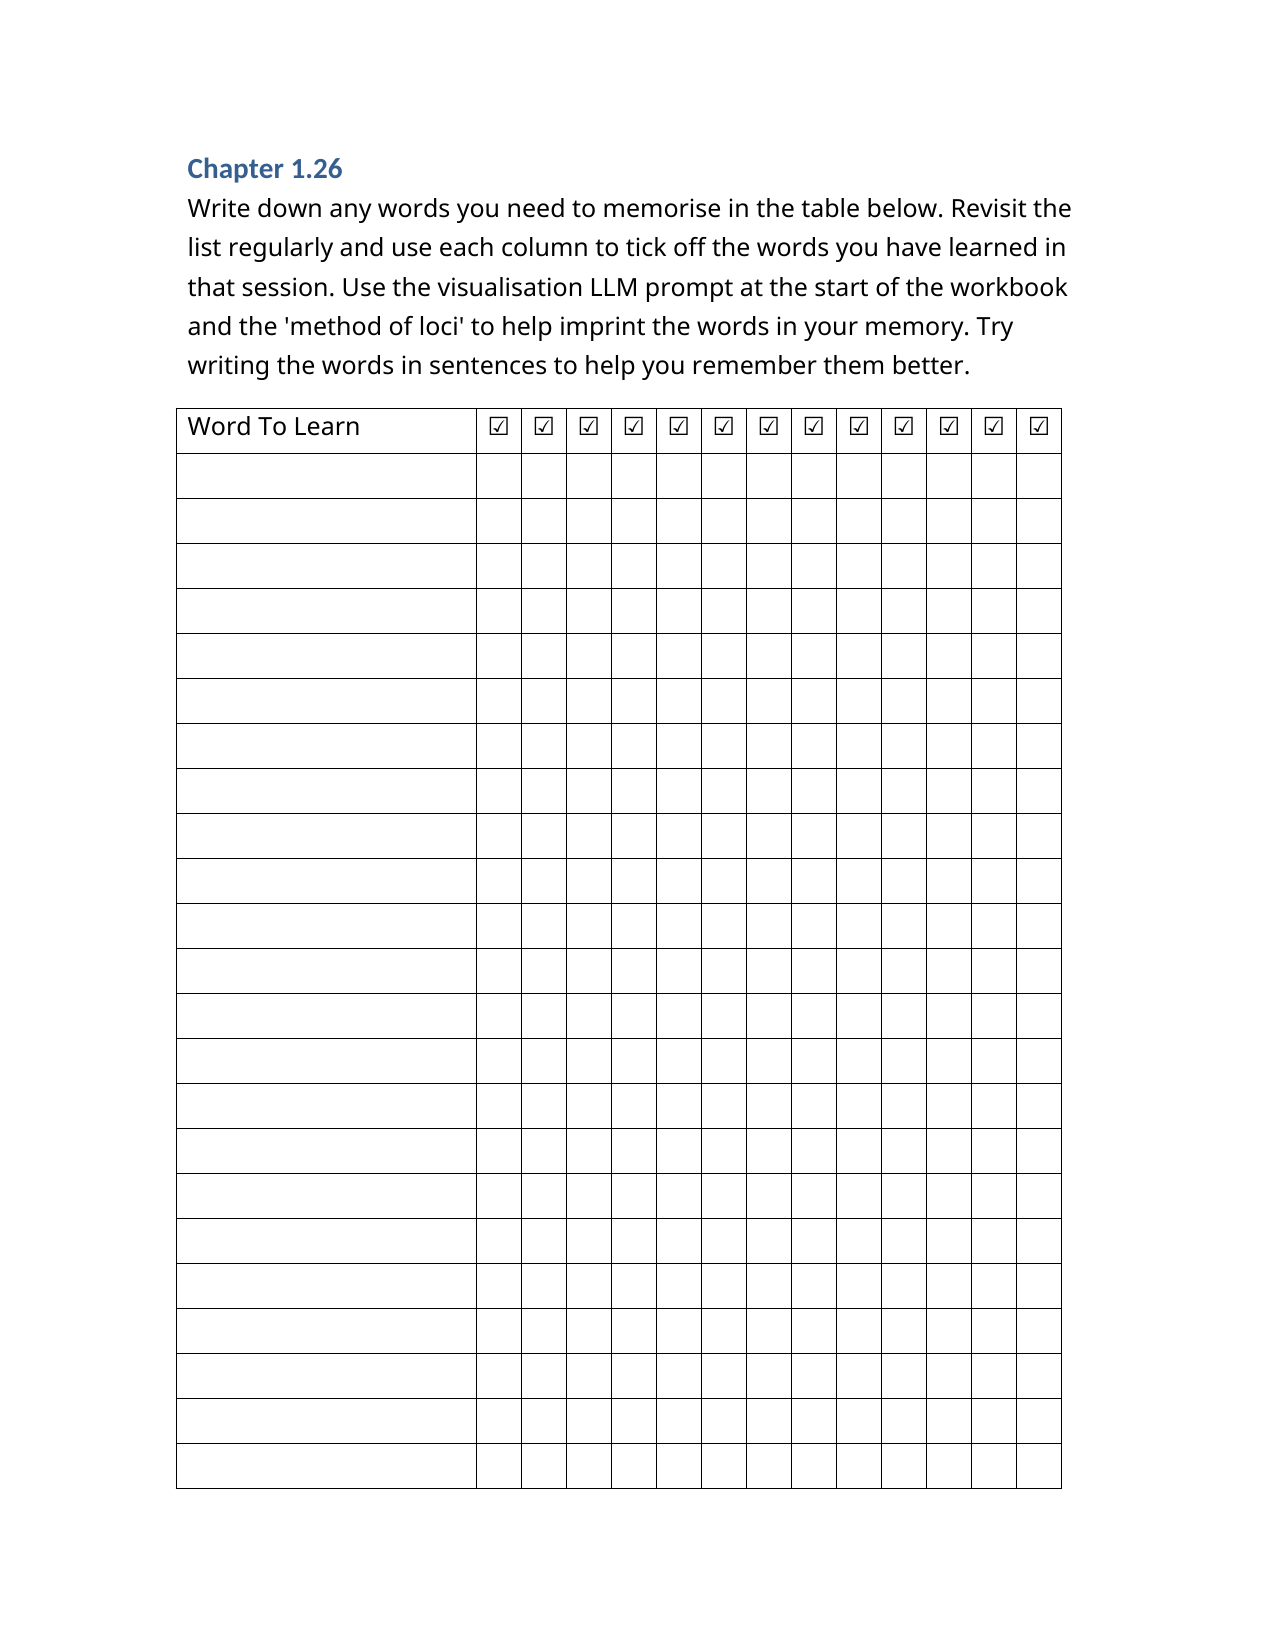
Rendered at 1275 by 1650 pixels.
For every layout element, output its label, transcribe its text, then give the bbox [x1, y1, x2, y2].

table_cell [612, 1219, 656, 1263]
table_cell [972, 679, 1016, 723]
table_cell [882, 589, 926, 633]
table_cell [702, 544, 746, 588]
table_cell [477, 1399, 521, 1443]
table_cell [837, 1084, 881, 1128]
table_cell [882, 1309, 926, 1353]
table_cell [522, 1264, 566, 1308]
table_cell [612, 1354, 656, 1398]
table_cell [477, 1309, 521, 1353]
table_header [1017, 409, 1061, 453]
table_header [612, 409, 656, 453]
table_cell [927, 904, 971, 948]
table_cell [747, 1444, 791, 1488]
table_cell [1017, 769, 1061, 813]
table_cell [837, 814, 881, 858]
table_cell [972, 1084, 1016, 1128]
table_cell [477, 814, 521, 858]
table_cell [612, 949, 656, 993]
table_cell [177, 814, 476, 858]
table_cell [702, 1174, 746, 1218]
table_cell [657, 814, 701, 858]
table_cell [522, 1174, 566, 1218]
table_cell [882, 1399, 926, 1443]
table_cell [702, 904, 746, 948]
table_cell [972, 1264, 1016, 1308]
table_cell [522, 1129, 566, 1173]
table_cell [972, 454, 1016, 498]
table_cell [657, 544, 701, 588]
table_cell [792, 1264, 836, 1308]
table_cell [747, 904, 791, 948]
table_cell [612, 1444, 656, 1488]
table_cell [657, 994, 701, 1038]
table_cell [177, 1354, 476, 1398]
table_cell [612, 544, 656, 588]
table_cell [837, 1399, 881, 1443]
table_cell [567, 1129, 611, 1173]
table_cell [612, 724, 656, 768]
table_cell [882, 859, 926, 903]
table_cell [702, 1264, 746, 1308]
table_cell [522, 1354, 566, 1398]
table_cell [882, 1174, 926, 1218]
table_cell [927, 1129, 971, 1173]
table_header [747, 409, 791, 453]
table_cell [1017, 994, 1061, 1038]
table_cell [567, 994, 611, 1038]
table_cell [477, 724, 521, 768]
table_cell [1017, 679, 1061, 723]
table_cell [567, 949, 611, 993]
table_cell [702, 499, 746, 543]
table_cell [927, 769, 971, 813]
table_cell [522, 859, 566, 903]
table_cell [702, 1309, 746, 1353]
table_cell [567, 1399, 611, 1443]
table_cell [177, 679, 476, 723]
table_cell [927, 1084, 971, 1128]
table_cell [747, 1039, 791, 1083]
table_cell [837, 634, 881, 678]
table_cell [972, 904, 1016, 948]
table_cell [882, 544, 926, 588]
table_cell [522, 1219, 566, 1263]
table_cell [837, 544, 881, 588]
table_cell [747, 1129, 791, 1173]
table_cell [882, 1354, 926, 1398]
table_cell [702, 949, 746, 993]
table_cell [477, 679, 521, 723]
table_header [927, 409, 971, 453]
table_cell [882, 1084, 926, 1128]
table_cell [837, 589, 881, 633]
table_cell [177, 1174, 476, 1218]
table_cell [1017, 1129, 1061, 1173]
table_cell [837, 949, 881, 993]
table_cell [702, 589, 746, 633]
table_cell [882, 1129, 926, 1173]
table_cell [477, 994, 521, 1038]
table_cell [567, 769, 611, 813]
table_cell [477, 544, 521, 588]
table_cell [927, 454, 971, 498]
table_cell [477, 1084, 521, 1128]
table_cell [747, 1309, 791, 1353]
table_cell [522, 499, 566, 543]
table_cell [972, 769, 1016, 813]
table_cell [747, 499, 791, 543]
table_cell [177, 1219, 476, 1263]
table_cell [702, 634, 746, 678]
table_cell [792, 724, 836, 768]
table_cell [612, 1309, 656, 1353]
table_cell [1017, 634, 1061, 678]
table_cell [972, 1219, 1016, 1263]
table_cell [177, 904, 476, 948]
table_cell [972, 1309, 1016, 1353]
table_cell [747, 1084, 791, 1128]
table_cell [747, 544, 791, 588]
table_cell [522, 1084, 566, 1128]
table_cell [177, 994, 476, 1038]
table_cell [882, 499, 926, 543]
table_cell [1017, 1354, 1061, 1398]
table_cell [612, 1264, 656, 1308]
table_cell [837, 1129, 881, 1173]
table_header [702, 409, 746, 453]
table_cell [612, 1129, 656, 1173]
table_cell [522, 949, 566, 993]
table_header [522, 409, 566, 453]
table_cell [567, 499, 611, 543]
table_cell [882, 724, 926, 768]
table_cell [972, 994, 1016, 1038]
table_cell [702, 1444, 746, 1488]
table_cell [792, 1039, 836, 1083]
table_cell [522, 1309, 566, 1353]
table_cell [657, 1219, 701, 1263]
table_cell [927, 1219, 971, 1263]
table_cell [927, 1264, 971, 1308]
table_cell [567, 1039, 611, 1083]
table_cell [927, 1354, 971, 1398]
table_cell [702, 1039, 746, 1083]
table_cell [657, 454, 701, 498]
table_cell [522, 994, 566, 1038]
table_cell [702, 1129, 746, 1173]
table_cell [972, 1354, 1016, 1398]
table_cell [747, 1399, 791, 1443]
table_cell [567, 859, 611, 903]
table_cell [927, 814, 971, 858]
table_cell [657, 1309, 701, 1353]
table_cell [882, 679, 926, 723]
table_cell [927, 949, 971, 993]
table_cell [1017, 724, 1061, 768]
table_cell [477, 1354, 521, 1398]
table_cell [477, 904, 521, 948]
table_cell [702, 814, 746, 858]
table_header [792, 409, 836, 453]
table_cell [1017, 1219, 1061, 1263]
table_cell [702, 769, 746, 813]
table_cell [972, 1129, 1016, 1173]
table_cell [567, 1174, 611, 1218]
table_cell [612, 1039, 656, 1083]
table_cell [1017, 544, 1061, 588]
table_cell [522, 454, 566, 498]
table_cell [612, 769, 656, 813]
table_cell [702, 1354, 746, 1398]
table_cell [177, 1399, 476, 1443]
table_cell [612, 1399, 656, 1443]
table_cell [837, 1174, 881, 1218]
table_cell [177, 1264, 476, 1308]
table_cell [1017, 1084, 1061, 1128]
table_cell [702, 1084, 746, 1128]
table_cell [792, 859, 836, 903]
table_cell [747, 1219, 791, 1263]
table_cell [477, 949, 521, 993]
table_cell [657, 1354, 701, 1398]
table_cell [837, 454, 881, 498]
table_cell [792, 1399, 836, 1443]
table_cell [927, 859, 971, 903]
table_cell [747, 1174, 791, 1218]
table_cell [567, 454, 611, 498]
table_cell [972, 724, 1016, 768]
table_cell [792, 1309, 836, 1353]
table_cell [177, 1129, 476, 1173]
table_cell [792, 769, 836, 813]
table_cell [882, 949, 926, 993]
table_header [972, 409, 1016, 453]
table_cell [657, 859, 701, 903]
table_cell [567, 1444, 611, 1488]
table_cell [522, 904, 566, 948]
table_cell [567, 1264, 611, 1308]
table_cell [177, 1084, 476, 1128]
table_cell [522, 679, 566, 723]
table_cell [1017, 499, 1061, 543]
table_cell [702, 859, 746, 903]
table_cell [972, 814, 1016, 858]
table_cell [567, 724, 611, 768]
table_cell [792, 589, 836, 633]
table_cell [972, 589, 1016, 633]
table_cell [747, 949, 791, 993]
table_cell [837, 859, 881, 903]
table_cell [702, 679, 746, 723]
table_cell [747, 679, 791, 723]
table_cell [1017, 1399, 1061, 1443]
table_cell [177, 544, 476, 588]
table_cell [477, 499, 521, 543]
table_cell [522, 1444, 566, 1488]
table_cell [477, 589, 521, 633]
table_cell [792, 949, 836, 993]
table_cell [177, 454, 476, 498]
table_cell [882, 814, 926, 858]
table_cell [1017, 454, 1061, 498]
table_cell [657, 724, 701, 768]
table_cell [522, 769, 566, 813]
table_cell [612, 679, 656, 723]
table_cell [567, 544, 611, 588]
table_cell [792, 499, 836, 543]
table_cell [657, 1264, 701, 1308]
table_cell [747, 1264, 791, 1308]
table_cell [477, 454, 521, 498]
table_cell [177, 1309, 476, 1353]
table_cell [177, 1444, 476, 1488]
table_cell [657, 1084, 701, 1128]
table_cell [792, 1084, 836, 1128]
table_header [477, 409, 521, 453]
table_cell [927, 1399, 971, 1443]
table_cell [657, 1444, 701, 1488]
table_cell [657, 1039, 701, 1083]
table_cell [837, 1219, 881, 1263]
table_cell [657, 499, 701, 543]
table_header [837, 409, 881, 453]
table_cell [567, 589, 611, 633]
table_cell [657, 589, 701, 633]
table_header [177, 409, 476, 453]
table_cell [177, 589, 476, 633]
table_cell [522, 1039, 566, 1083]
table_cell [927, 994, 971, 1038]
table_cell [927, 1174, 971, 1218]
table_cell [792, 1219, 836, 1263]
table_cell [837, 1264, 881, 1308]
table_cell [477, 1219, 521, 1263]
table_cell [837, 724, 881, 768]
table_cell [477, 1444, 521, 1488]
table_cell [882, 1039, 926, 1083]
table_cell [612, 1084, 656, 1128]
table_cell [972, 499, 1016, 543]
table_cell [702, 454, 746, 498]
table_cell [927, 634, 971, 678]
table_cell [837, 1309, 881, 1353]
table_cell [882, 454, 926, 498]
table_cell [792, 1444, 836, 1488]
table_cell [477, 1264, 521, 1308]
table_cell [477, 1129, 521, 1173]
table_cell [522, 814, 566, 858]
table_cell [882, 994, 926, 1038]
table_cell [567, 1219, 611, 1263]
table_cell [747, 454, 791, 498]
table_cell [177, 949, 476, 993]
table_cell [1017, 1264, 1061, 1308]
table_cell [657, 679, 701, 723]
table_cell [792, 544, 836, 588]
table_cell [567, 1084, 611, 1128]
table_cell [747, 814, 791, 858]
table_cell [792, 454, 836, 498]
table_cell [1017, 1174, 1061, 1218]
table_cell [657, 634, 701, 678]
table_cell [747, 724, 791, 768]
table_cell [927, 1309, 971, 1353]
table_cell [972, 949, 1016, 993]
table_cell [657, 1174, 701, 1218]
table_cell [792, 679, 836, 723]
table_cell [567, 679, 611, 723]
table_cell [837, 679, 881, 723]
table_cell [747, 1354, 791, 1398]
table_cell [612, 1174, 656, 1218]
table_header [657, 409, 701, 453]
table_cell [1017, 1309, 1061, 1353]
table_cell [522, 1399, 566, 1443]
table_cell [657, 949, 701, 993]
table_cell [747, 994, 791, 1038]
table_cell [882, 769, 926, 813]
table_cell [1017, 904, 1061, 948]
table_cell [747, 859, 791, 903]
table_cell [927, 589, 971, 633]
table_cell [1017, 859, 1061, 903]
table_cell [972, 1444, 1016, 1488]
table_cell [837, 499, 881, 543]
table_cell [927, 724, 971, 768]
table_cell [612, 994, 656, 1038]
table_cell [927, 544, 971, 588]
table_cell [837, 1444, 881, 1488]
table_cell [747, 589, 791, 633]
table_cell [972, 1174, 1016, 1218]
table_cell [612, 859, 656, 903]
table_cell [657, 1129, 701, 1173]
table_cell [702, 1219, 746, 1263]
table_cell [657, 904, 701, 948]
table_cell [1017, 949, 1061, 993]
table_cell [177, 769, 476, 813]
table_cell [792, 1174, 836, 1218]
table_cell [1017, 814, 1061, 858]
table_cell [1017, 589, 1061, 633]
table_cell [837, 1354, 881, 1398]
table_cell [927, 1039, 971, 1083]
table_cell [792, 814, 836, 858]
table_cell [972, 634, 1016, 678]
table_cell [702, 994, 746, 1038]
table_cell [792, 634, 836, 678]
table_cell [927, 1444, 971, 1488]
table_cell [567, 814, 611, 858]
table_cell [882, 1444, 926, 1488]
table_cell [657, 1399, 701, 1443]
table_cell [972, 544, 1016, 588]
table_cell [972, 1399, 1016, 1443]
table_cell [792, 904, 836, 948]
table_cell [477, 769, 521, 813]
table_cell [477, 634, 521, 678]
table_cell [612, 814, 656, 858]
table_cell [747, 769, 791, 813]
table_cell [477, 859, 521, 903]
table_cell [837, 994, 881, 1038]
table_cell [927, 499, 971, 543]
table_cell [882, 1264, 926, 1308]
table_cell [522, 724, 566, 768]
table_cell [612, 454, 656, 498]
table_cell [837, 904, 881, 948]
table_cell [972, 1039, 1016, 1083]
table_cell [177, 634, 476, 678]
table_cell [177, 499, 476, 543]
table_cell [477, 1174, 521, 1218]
text Write down any words you need to memorise in the table below. Revisit the list regularly and use each column to tick off the words you have learned in that session. Use the visualisation LLM prompt at the start of the workbook and the 'method of loci' to help imprint the words in your memory. Try writing the words in sentences to help you remember them better. [187, 191, 1087, 382]
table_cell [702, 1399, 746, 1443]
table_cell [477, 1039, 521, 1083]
subtitle Chapter 1.26 [187, 150, 1087, 186]
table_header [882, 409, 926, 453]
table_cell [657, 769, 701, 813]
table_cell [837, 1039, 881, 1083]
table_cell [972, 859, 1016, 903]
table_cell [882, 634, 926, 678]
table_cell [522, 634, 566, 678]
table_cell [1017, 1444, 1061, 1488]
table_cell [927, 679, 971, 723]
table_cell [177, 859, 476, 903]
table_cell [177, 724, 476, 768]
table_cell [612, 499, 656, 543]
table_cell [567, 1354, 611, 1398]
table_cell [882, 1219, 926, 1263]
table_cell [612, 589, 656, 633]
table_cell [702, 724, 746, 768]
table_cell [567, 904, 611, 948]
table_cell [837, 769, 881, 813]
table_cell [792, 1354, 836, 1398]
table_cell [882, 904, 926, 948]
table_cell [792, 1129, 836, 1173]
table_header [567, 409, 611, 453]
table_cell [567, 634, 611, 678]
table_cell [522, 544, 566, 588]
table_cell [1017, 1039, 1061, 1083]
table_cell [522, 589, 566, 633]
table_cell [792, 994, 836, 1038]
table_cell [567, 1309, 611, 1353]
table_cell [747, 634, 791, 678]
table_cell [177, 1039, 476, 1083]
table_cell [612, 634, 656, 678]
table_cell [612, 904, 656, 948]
